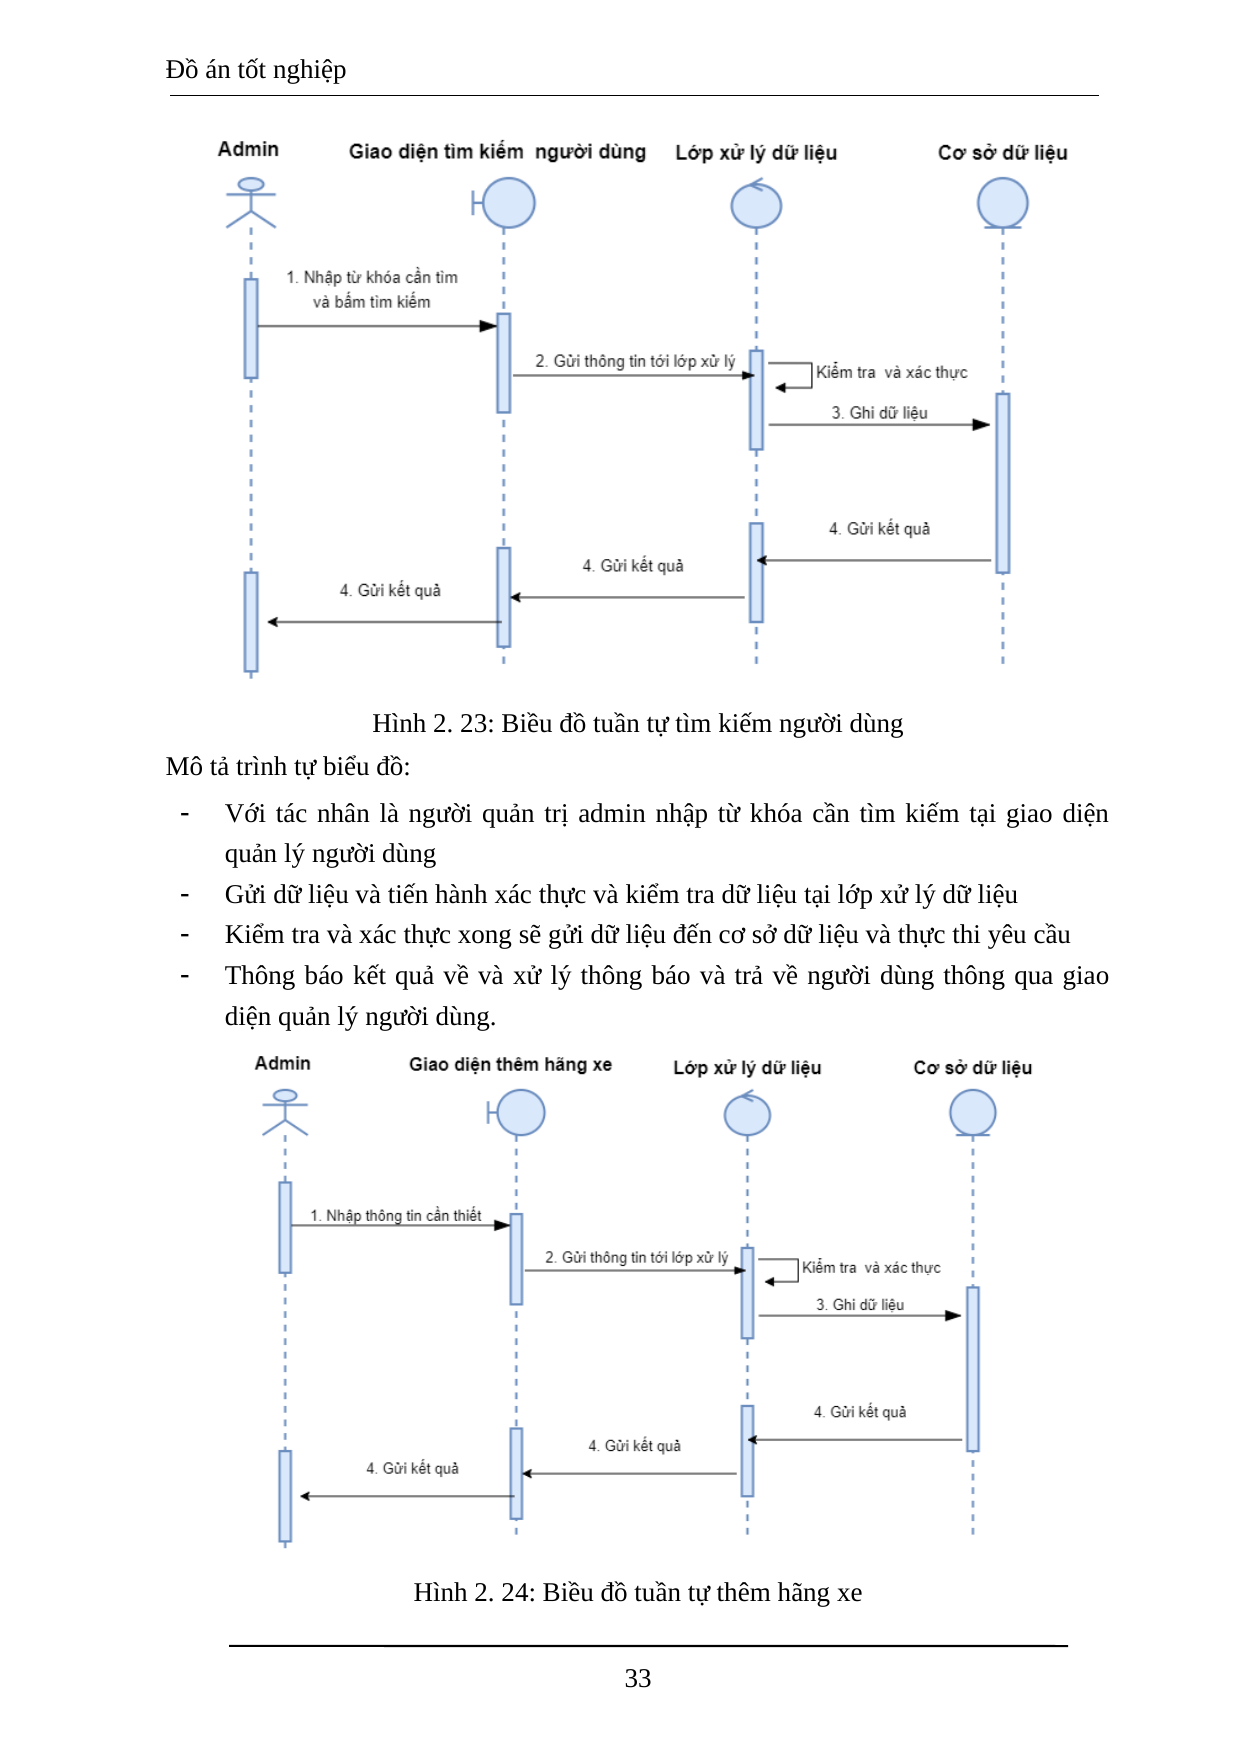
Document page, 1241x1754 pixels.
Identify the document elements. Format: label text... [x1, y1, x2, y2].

picture [206, 130, 1085, 685]
list Thông báo kết quả về và xử lý thông báo và trả về người dùng thông qua giao diện quản lý người dùng. [180, 959, 1110, 1031]
text Mô tả trình tự biểu đồ: [165, 750, 1110, 782]
picture [243, 1046, 1048, 1555]
list Gửi dữ liệu và tiến hành xác thực và kiểm tra dữ liệu tại lớp xử lý dữ liệu [180, 878, 1110, 909]
text Hình 2. 24: Biều đồ tuần tự thêm hãng xe [165, 1576, 1110, 1607]
list Với tác nhân là người quản trị admin nhập từ khóa cần tìm kiếm tại giao diện quản lý người dùng [180, 797, 1110, 869]
text Hình 2. 23: Biều đồ tuần tự tìm kiếm người dùng [165, 707, 1110, 738]
list Kiểm tra và xác thực xong sẽ gửi dữ liệu đến cơ sở dữ liệu và thực thi yêu cầu [180, 919, 1110, 950]
